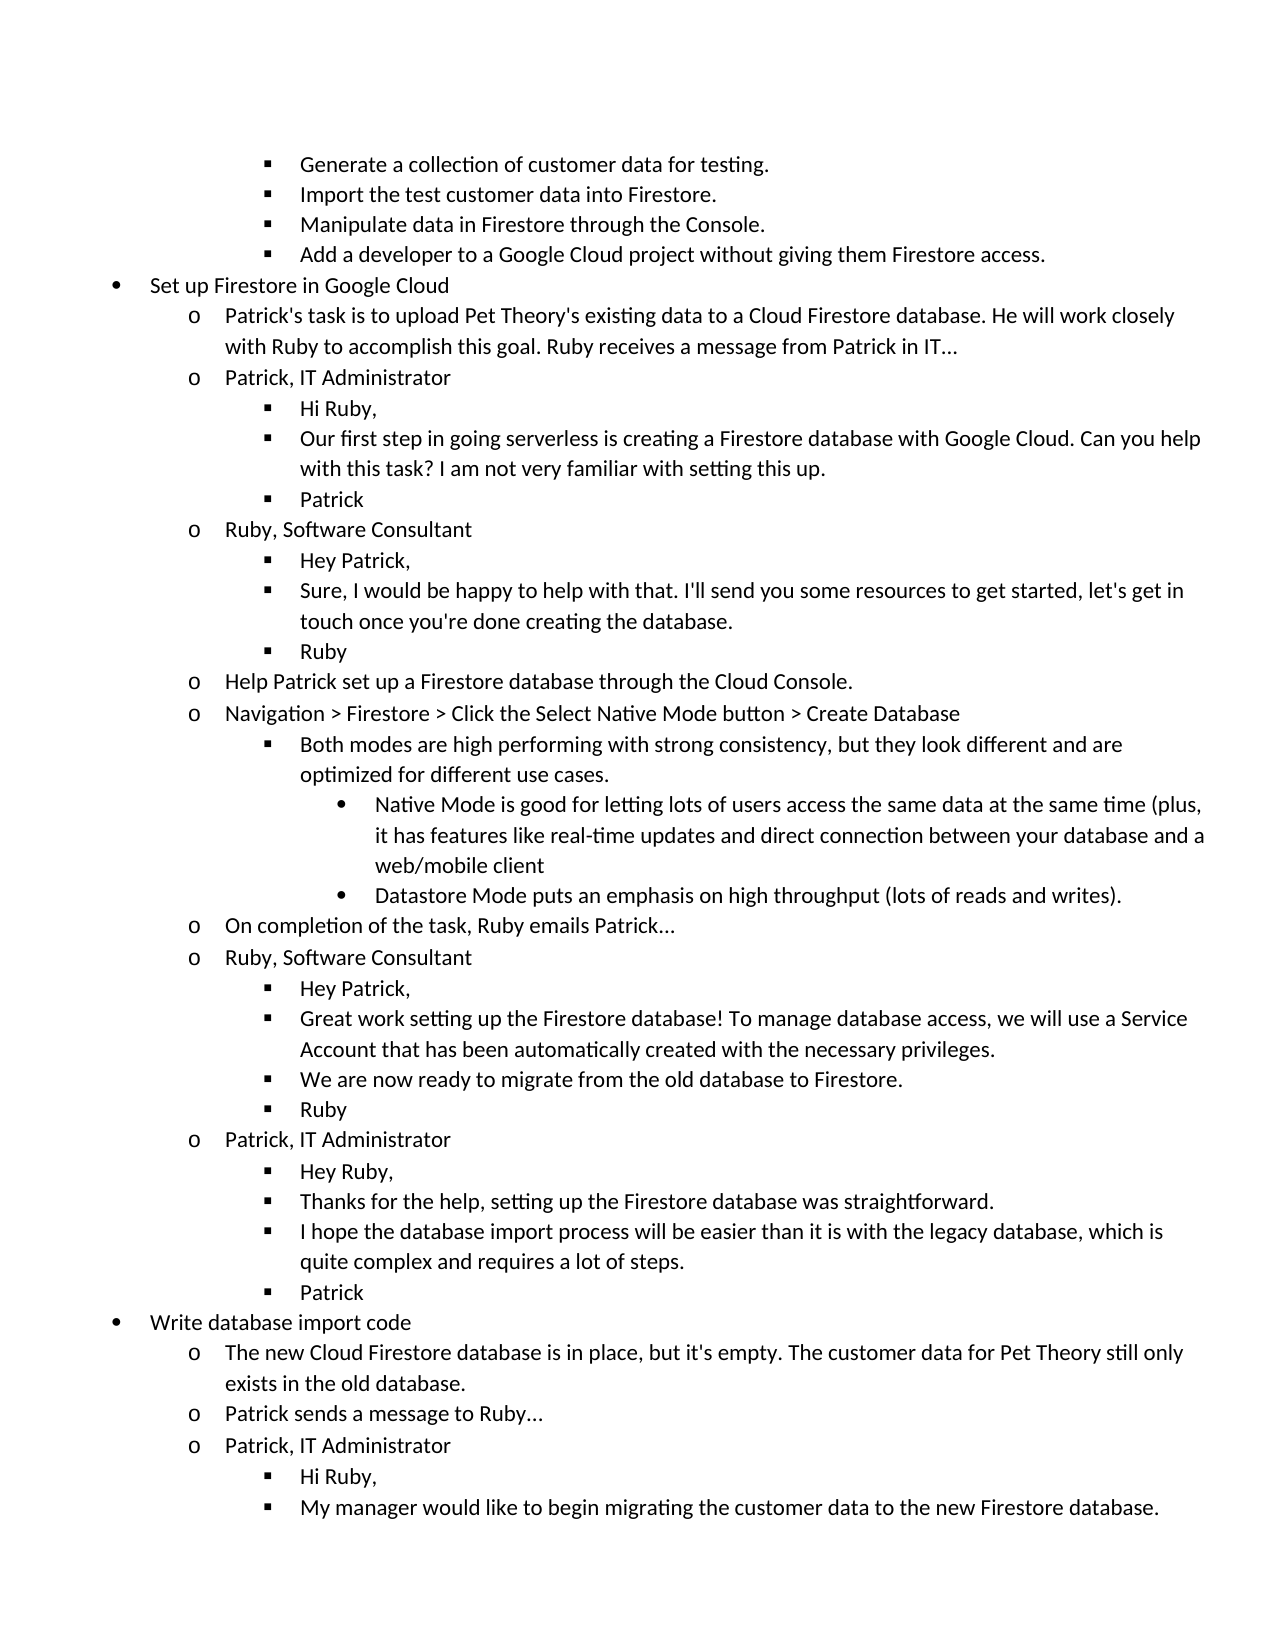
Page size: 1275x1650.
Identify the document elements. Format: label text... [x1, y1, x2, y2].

list Datastore Mode puts an emphasis on high throughput (lots of reads and writes). [337, 881, 1209, 909]
list Hey Patrick, [262, 546, 1209, 574]
list Native Mode is good for letting lots of users access the same data at the same time (plus, it has features like real-time updates and direct connection between your database and a web/mobile client [337, 791, 1209, 879]
list Patrick [262, 1278, 1209, 1306]
list Hi Ruby, [262, 1462, 1209, 1491]
list Sure, I would be happy to help with that. I'll send you some resources to get started, let's get in touch once you're done creating the database. [262, 577, 1209, 635]
list We are now ready to migrate from the old database to Firestore. [262, 1065, 1209, 1093]
list Set up Firestore in Google Cloud [112, 271, 1209, 299]
list Our first step in going serverless is creating a Firestore database with Google Cloud. Can you help with this task? I am not very familiar with setting this up. [262, 424, 1209, 482]
list Patrick's task is to upload Pet Theory's existing data to a Cloud Firestore database. He will work closely with Ruby to accomplish this goal. Ruby receives a message from Patrick in IT... [187, 301, 1209, 360]
list Hey Ruby, [262, 1157, 1209, 1185]
list Hey Patrick, [262, 974, 1209, 1002]
list Add a developer to a Google Cloud project without giving them Firestore access. [262, 241, 1209, 269]
list Ruby [262, 637, 1209, 665]
list Import the test customer data into Firestore. [262, 180, 1209, 208]
list Generate a collection of customer data for testing. [262, 150, 1209, 178]
list I hope the database import process will be easier than it is with the legacy database, which is quite complex and requires a lot of steps. [262, 1217, 1209, 1275]
list On completion of the task, Ruby emails Patrick... [187, 911, 1209, 941]
list Patrick sends a message to Ruby... [187, 1399, 1209, 1429]
list Thanks for the help, setting up the Firestore database was straightforward. [262, 1187, 1209, 1215]
list Great work setting up the Firestore database! To manage database access, we will use a Service Account that has been automatically created with the necessary privileges. [262, 1004, 1209, 1063]
list Patrick [262, 485, 1209, 513]
list Patrick, IT Administrator [187, 363, 1209, 392]
list Patrick, IT Administrator [187, 1125, 1209, 1154]
list My manager would like to begin migrating the customer data to the new Firestore database. [262, 1493, 1209, 1521]
list Hi Ruby, [262, 394, 1209, 422]
list Ruby, Software Consultant [187, 515, 1209, 544]
list Both modes are high performing with strong consistency, but they look different and are optimized for different use cases. [262, 730, 1209, 788]
list Write database import code [112, 1308, 1209, 1336]
list Ruby, Software Consultant [187, 943, 1209, 972]
list Patrick, IT Administrator [187, 1431, 1209, 1460]
list The new Cloud Firestore database is in place, but it's empty. The customer data for Pet Theory still only exists in the old database. [187, 1338, 1209, 1397]
list Manipulate data in Firestore through the Console. [262, 210, 1209, 238]
list Navigation > Firestore > Click the Select Native Mode button > Create Database [187, 699, 1209, 728]
list Help Patrick set up a Firestore database through the Cloud Console. [187, 667, 1209, 696]
list Ruby [262, 1095, 1209, 1123]
